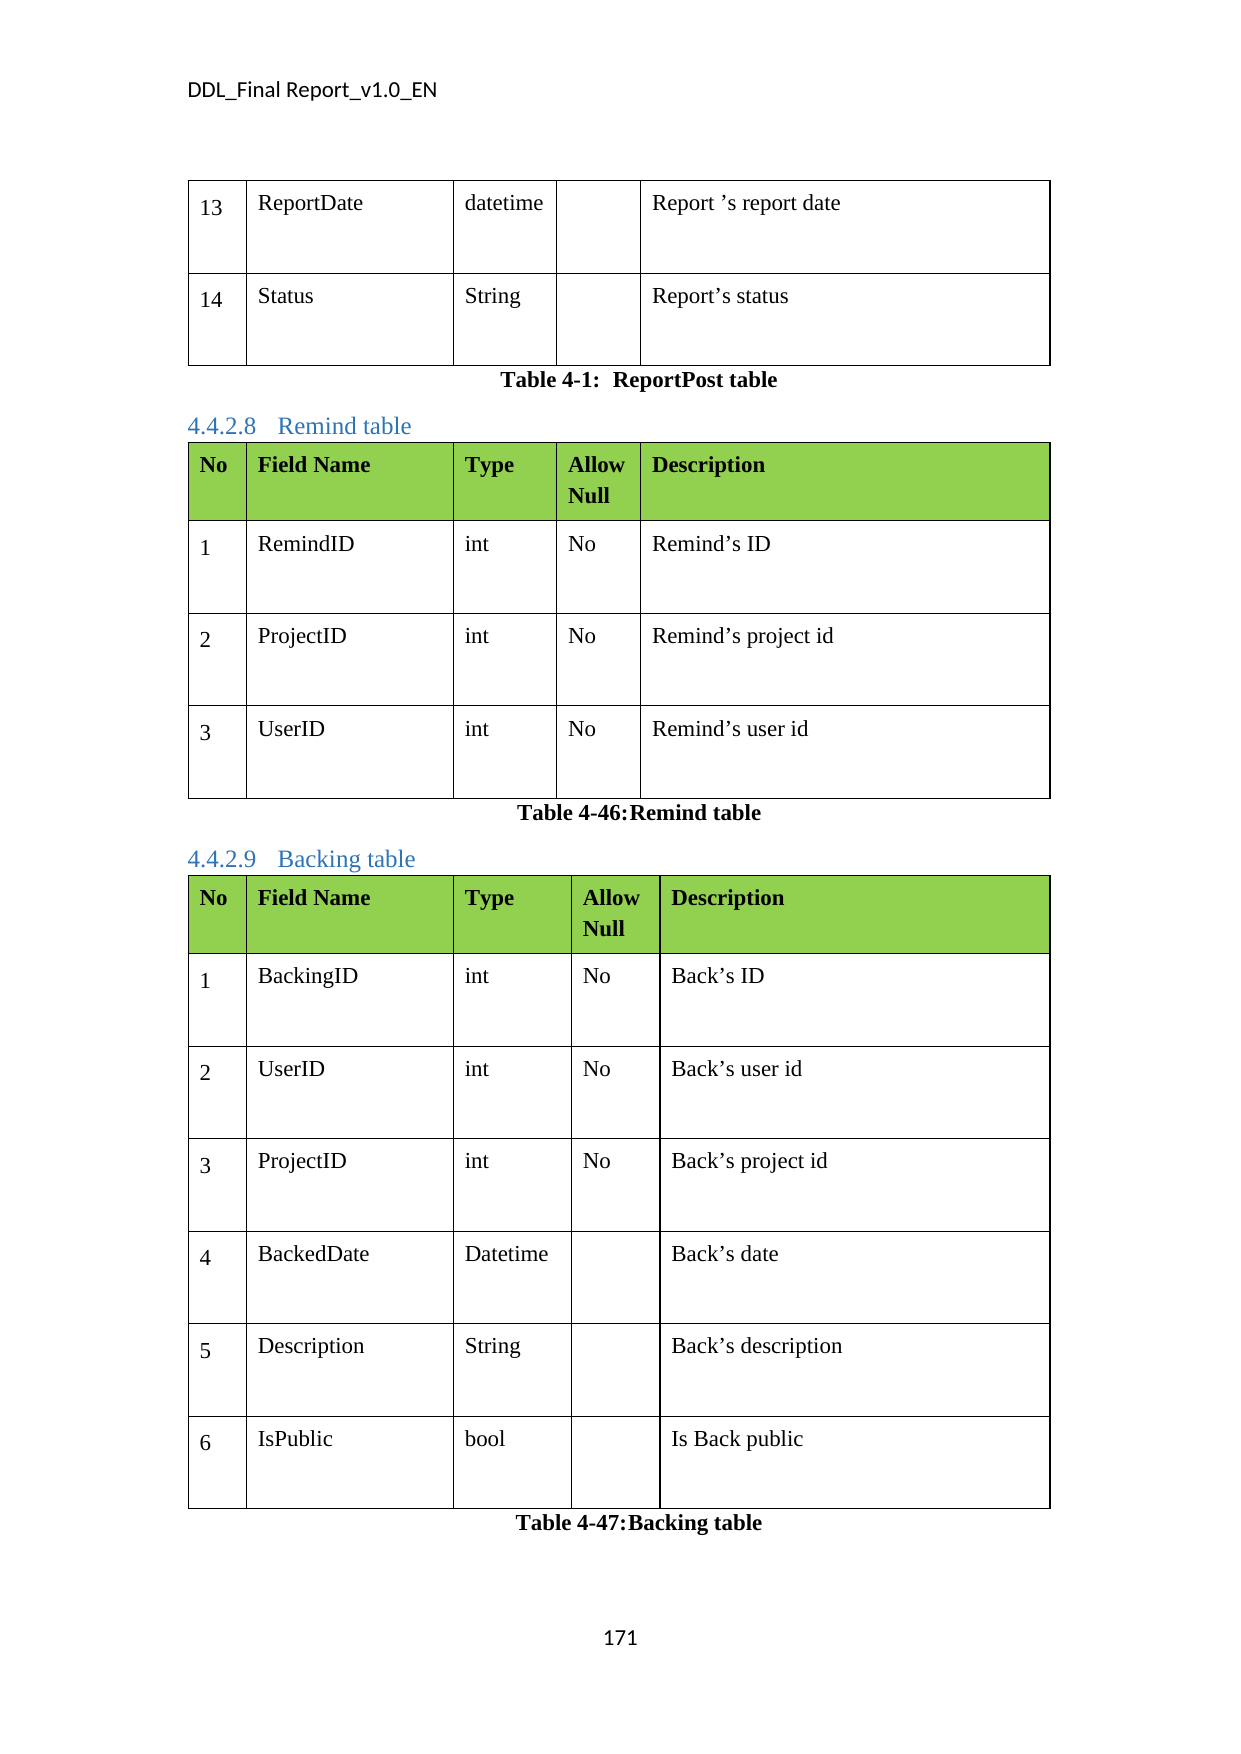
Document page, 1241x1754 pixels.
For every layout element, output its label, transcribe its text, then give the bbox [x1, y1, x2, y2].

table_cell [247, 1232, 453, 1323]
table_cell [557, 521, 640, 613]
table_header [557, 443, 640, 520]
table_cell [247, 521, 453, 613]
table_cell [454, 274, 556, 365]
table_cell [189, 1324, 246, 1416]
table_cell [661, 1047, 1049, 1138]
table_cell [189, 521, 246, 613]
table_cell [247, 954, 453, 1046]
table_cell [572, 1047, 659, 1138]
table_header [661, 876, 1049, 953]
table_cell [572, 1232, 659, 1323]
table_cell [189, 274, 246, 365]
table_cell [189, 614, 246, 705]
text Backing table [225, 1509, 1053, 1536]
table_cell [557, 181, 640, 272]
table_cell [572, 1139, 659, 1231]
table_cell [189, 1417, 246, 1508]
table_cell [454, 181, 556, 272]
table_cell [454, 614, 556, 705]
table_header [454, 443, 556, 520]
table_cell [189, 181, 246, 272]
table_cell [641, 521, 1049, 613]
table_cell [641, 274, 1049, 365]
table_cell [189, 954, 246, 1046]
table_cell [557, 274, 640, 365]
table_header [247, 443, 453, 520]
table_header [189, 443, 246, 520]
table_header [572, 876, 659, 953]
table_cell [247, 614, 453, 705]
list ReportPost table [225, 366, 1053, 392]
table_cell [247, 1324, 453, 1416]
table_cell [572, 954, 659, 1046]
subtitle Backing table [187, 844, 1053, 873]
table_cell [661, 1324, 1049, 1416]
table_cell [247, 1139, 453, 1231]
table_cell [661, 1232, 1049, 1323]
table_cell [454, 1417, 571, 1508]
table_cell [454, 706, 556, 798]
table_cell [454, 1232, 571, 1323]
subtitle Remind table [187, 411, 1053, 440]
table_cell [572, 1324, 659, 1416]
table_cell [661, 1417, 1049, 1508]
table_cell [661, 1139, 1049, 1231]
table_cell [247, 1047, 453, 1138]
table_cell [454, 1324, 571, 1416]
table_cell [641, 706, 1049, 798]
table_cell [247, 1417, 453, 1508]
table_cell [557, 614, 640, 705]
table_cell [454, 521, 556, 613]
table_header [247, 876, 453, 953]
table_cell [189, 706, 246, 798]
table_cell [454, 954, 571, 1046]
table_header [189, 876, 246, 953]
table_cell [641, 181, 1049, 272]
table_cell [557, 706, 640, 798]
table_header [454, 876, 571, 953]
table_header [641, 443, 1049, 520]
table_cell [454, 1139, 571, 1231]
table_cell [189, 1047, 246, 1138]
text Remind table [225, 799, 1053, 825]
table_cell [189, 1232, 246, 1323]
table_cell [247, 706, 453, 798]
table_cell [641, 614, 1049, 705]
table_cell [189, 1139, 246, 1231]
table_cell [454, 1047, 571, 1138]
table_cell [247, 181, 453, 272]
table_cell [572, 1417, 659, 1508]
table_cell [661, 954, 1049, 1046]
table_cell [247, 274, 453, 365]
